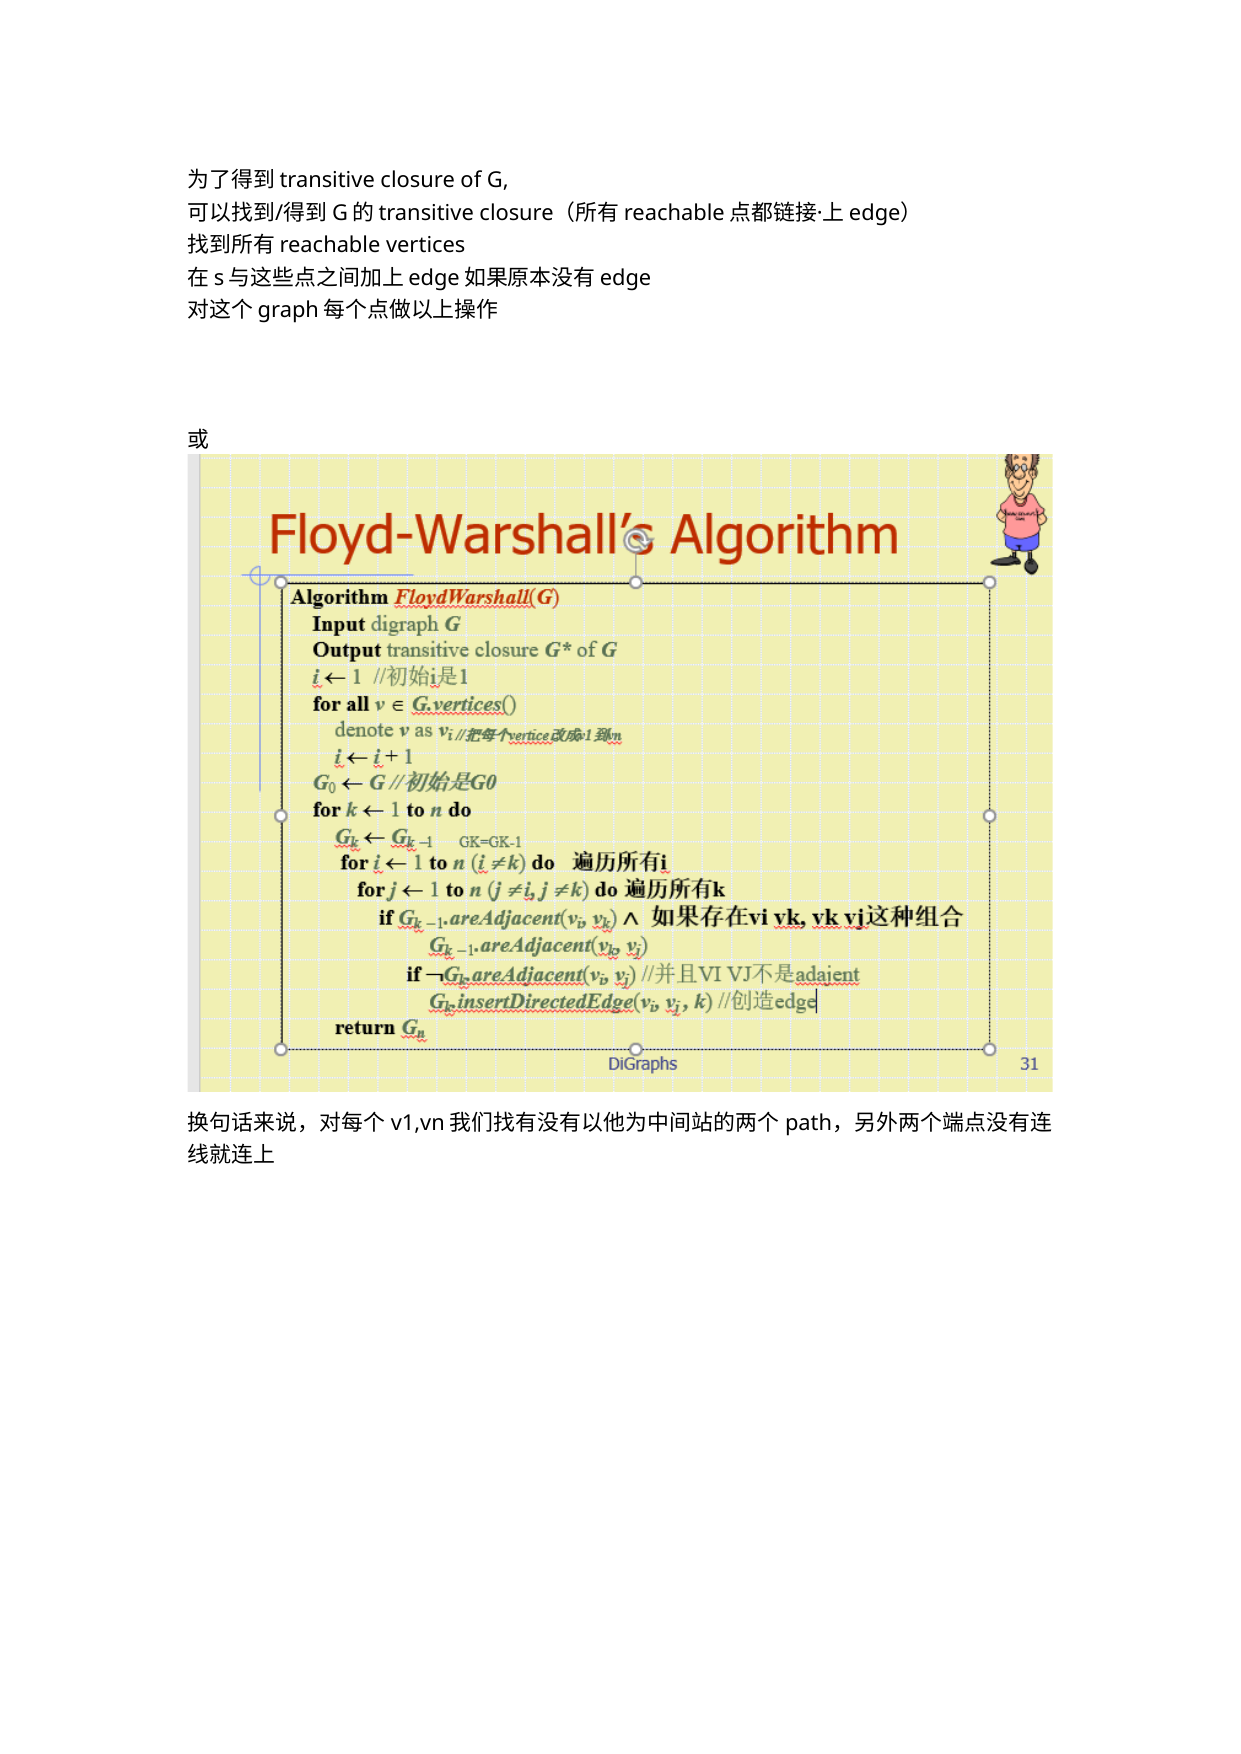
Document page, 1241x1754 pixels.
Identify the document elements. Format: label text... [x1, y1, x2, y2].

text 找到所有reachable vertices [187, 227, 1053, 259]
text 对这个graph每个点做以上操作 [187, 292, 1053, 324]
text 为了得到transitive closure of G, [187, 162, 1053, 194]
text 可以找到/得到 G的transitive closure（所有reachable点都链接·上edge） [187, 194, 1053, 227]
picture [187, 454, 1053, 1092]
text 或 [187, 422, 1053, 454]
text 在s与这些点之间加上edge如果原本没有edge [187, 259, 1053, 292]
text 换句话来说，对每个v1,vn我们找有没有以他为中间站的两个path，另外两个端点没有连线就连上 [187, 1104, 1053, 1169]
